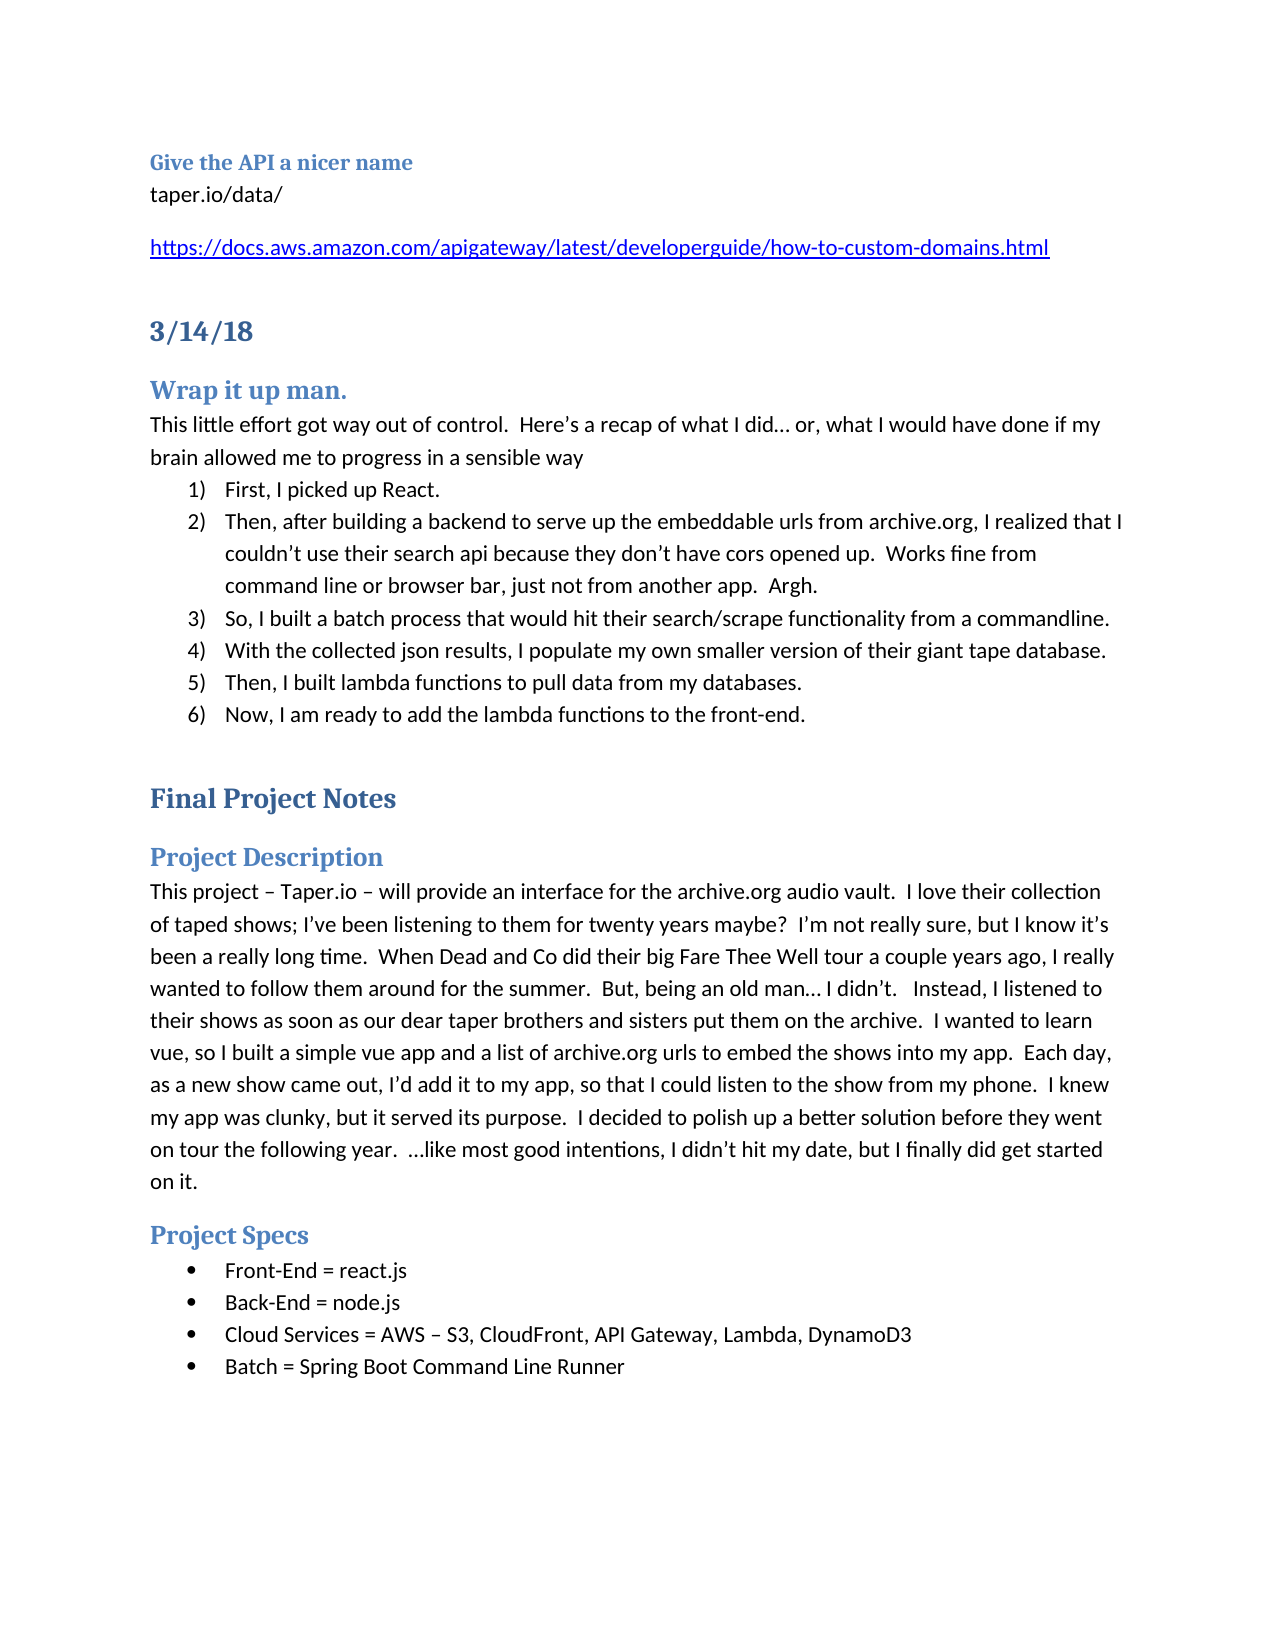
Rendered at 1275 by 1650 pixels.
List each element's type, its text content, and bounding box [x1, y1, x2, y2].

text taper.io/data/ [150, 180, 1125, 208]
subtitle Give the API a nicer name [150, 150, 1125, 176]
text This little effort got way out of control. Here’s a recap of what I did… or, what I would have done if my brain allowed me to progress in a sensible way [150, 411, 1125, 471]
list Front-End = react.js [187, 1256, 1125, 1284]
list Cloud Services = AWS – S3, CloudFront, API Gateway, Lambda, DynamoD3 [187, 1320, 1125, 1348]
subtitle Project Specs [150, 1220, 1125, 1251]
subtitle 3/14/18 [150, 315, 1125, 349]
list Batch = Spring Boot Command Line Runner [187, 1352, 1125, 1381]
list First, I picked up React. [187, 475, 1125, 503]
list Now, I am ready to add the lambda functions to the front-end. [187, 700, 1125, 728]
subtitle Wrap it up man. [150, 375, 1125, 406]
text This project – Taper.io – will provide an interface for the archive.org audio vault. I love their collection of taped shows; I’ve been listening to them for twenty years maybe? I’m not really sure, but I know it’s been a really long time. When Dead and Co did their big Fare Thee Well tour a couple years ago, I really wanted to follow them around for the summer. But, being an old man… I didn’t. Instead, I listened to their shows as soon as our dear taper brothers and sisters put them on the archive. I wanted to learn vue, so I built a simple vue app and a list of archive.org urls to embed the shows into my app. Each day, as a new show came out, I’d add it to my app, so that I could listen to the show from my phone. I knew my app was clunky, but it served its purpose. I decided to polish up a better solution before they went on tour the following year. …like most good intentions, I didn’t hit my date, but I finally did get started on it. [150, 877, 1125, 1195]
list Back-End = node.js [187, 1288, 1125, 1316]
subtitle Final Project Notes [150, 782, 1125, 816]
text https://docs.aws.amazon.com/apigateway/latest/developerguide/how-to-custom-domains.html [150, 233, 1125, 261]
list So, I built a batch process that would hit their search/scrape functionality from a commandline. [187, 604, 1125, 632]
list Then, after building a backend to serve up the embeddable urls from archive.org, I realized that I couldn’t use their search api because they don’t have cors opened up. Works fine from command line or browser bar, just not from another app. Argh. [187, 507, 1125, 599]
list Then, I built lambda functions to pull data from my databases. [187, 668, 1125, 696]
list With the collected json results, I populate my own smaller version of their giant tape database. [187, 636, 1125, 664]
subtitle Project Description [150, 842, 1125, 873]
